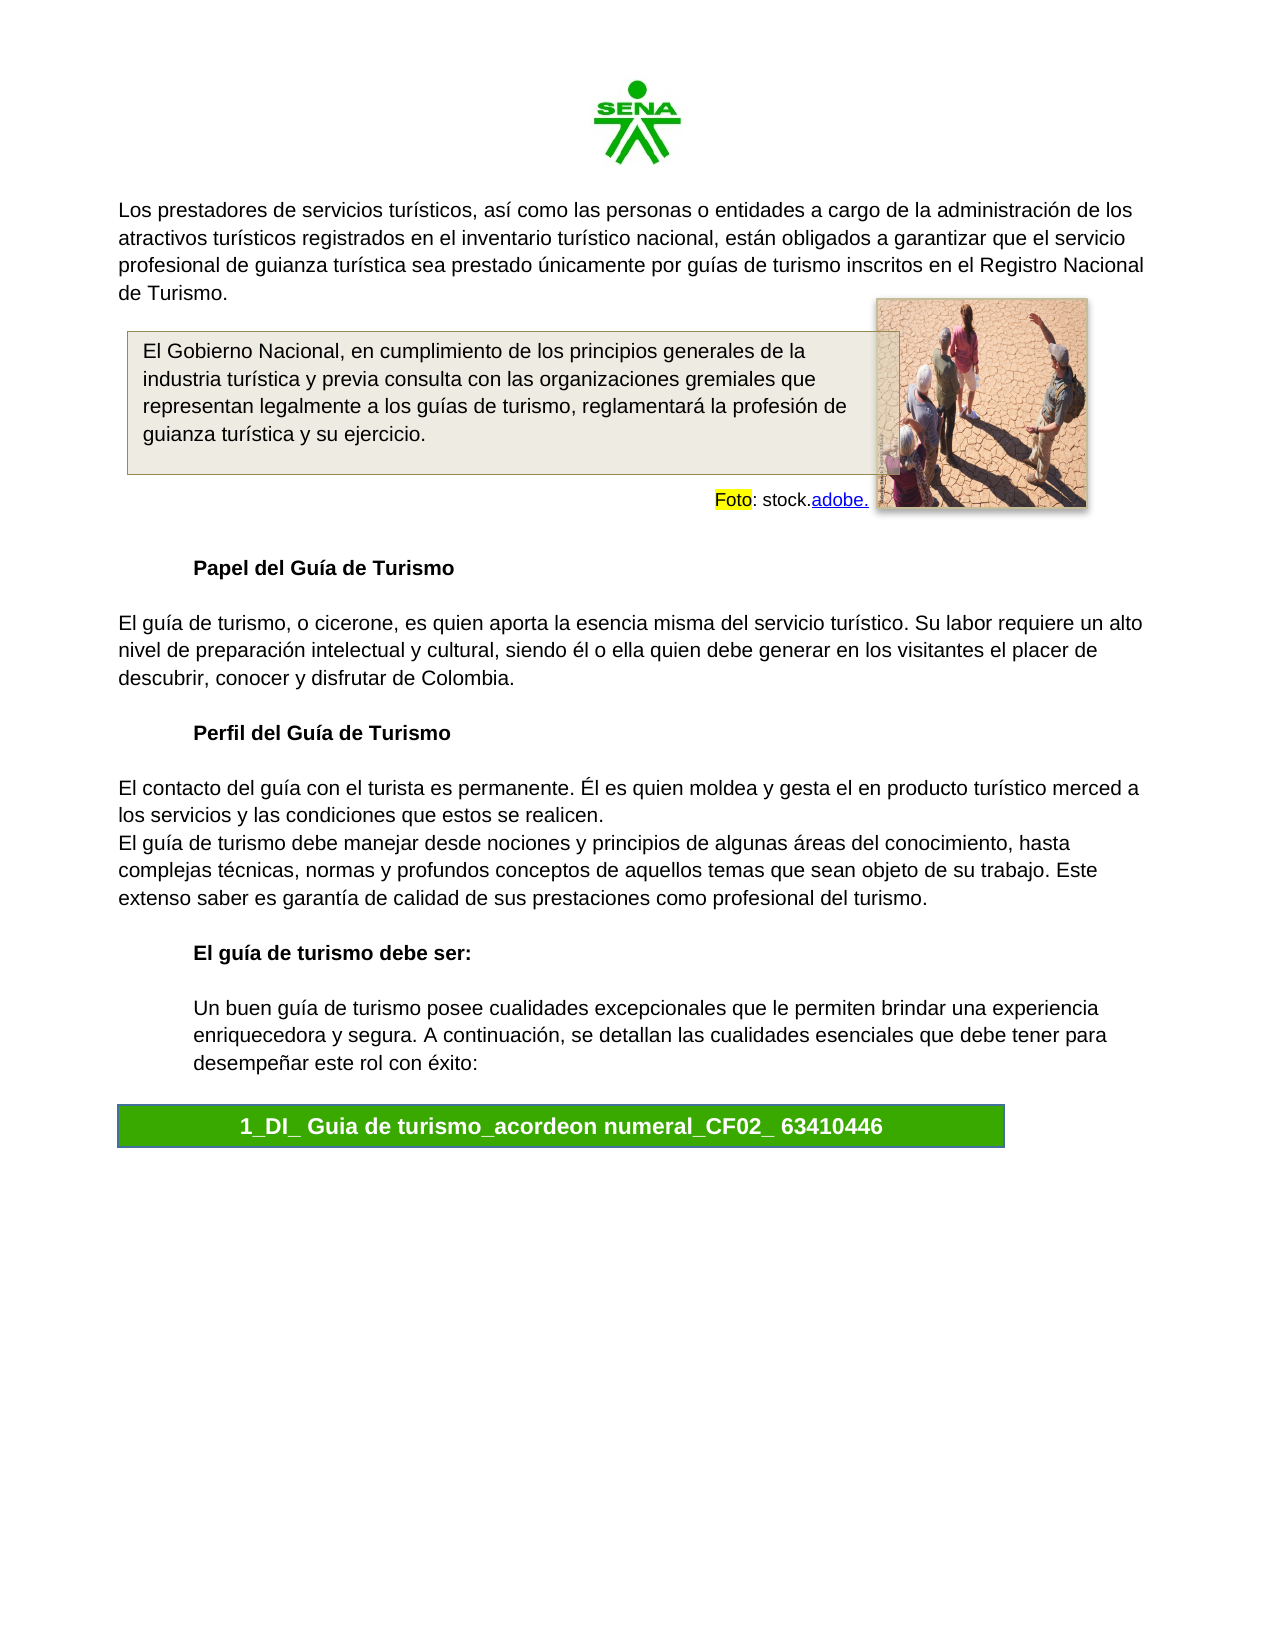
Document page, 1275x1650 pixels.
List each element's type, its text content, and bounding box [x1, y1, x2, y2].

text El guía de turismo debe ser: [193, 940, 1157, 964]
text Los prestadores de servicios turísticos, así como las personas o entidades a cargo de la administración de los atractivos turísticos registrados en el inventario turístico nacional, están obligados a garantizar que el servicio profesional de guianza turística sea prestado únicamente por guías de turismo inscritos en el Registro Nacional de Turismo. [118, 198, 1157, 304]
picture [878, 300, 1086, 507]
text Papel del Guía de Turismo [193, 555, 1157, 579]
text El contacto del guía con el turista es permanente. Él es quien moldea y gesta el en producto turístico merced a los servicios y las condiciones que estos se realicen. [118, 775, 1157, 827]
text Perfil del Guía de Turismo [193, 720, 1157, 744]
text El guía de turismo debe manejar desde nociones y principios de algunas áreas del conocimiento, hasta complejas técnicas, normas y profundos conceptos de aquellos temas que sean objeto de su trabajo. Este extenso saber es garantía de calidad de sus prestaciones como profesional del turismo. [118, 830, 1157, 909]
picture [588, 75, 687, 172]
text El guía de turismo, o cicerone, es quien aporta la esencia misma del servicio turístico. Su labor requiere un alto nivel de preparación intelectual y cultural, siendo él o ella quien debe generar en los visitantes el placer de descubrir, conocer y disfrutar de Colombia. [118, 610, 1157, 689]
text Un buen guía de turismo posee cualidades excepcionales que le permiten brindar una experiencia enriquecedora y segura. A continuación, se detallan las cualidades esenciales que debe tener para desempeñar este rol con éxito: [193, 995, 1157, 1074]
